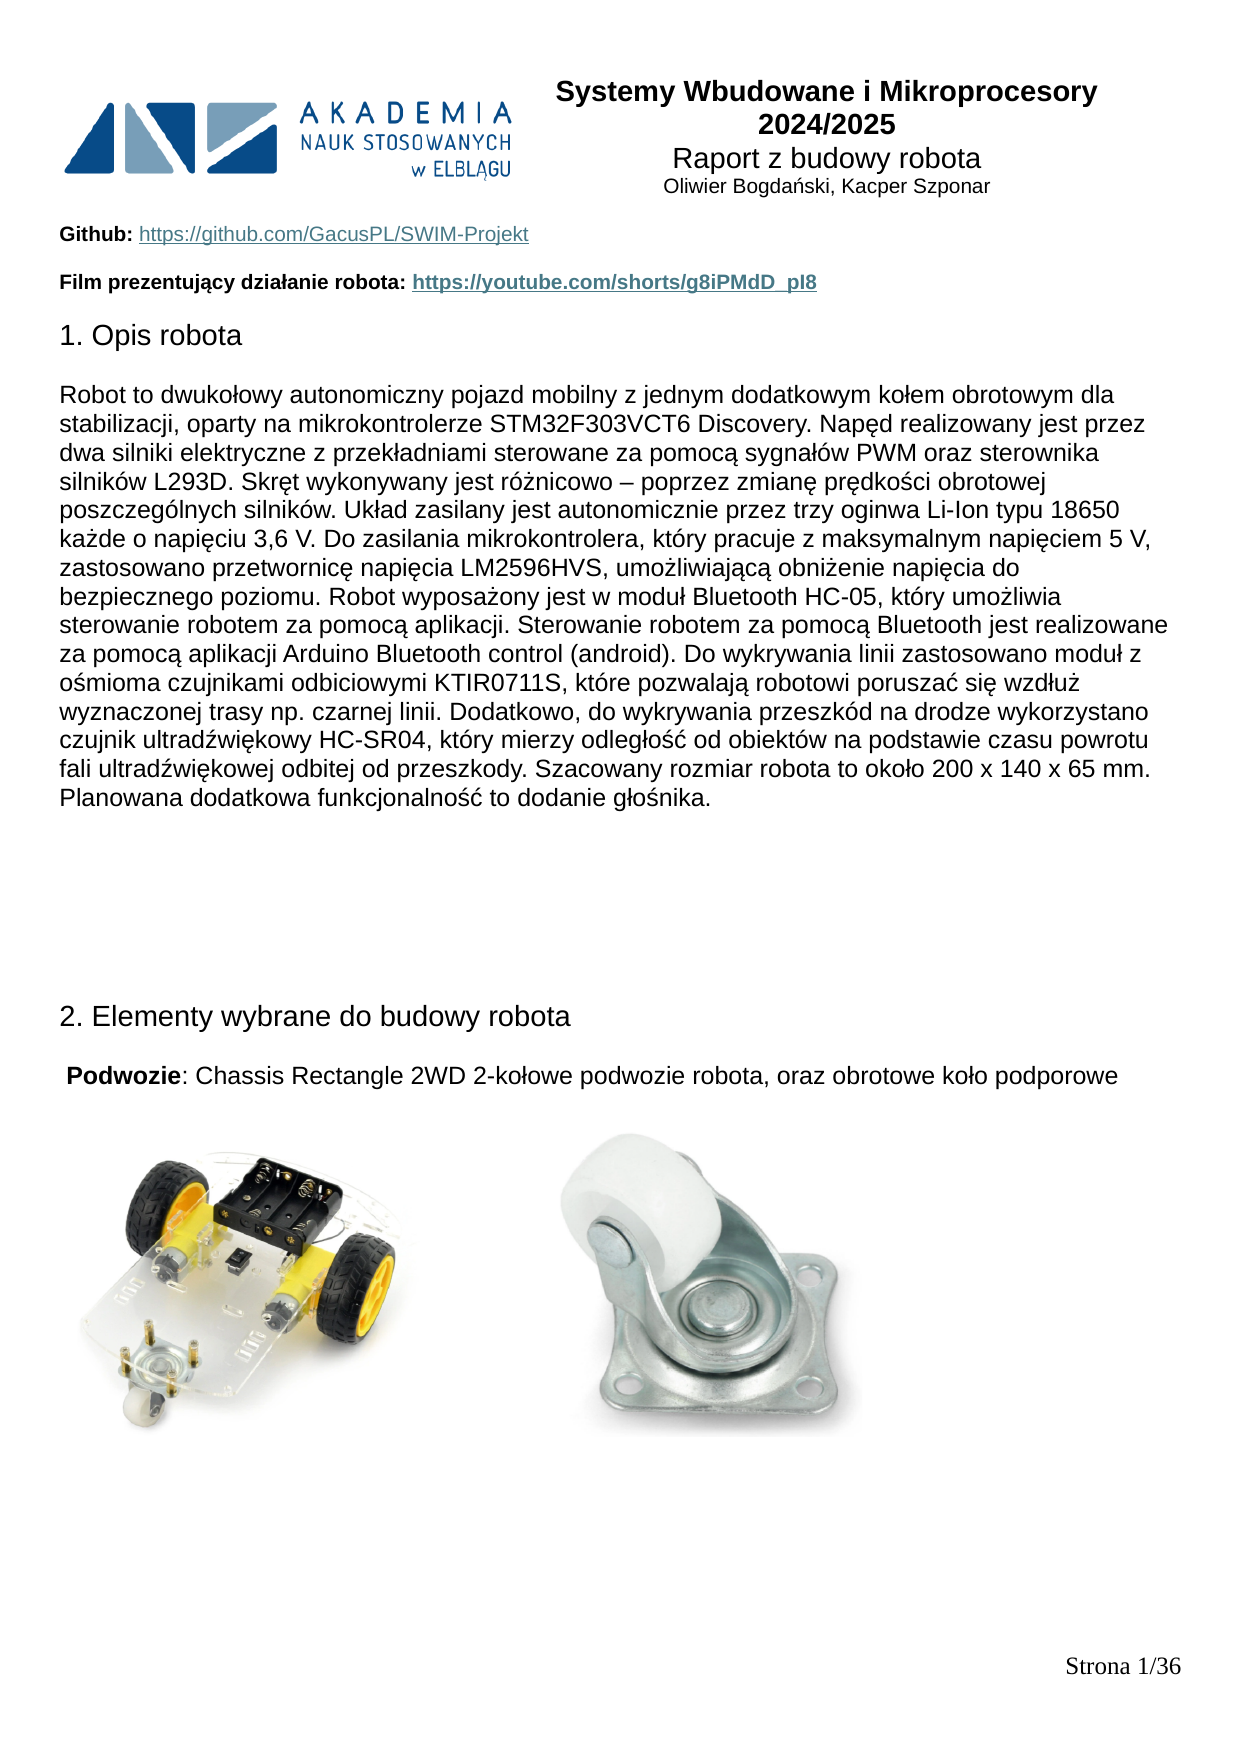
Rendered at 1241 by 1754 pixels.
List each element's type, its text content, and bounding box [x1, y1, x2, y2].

picture [59, 1118, 424, 1438]
text 1. Opis robota [59, 318, 1181, 352]
text Github: https://github.com/GacusPL/SWIM-Projekt [59, 222, 1181, 246]
text Film prezentujący działanie robota: https://youtube.com/shorts/g8iPMdD_pI8 [59, 270, 1181, 294]
picture [537, 1119, 863, 1436]
text Robot to dwukołowy autonomiczny pojazd mobilny z jednym dodatkowym kołem obrotowym dla stabilizacji, oparty na mikrokontrolerze STM32F303VCT6 Discovery. Napęd realizowany jest przez dwa silniki elektryczne z przekładniami sterowane za pomocą sygnałów PWM oraz sterownika silników L293D. Skręt wykonywany jest różnicowo – poprzez zmianę prędkości obrotowej poszczególnych silników. Układ zasilany jest autonomicznie przez trzy oginwa Li-Ion typu 18650 każde o napięciu 3,6 V. Do zasilania mikrokontrolera, który pracuje z maksymalnym napięciem 5 V, zastosowano przetwornicę napięcia LM2596HVS, umożliwiającą obniżenie napięcia do bezpiecznego poziomu. Robot wyposażony jest w moduł Bluetooth HC-05, który umożliwia sterowanie robotem za pomocą aplikacji. Sterowanie robotem za pomocą Bluetooth jest realizowane za pomocą aplikacji Arduino Bluetooth control (android). Do wykrywania linii zastosowano moduł z ośmioma czujnikami odbiciowymi KTIR0711S, które pozwalają robotowi poruszać się wzdłuż wyznaczonej trasy np. czarnej linii. Dodatkowo, do wykrywania przeszkód na drodze wykorzystano czujnik ultradźwiękowy HC-SR04, który mierzy odległość od obiektów na podstawie czasu powrotu fali ultradźwiękowej odbitej od przeszkody. Szacowany rozmiar robota to około 200 x 140 x 65 mm. Planowana dodatkowa funkcjonalność to dodanie głośnika. [59, 380, 1181, 812]
picture [63, 100, 515, 181]
text Podwozie: Chassis Rectangle 2WD 2-kołowe podwozie robota, oraz obrotowe koło podporowe [59, 1061, 1181, 1089]
text 2. Elementy wybrane do budowy robota [59, 998, 1181, 1032]
